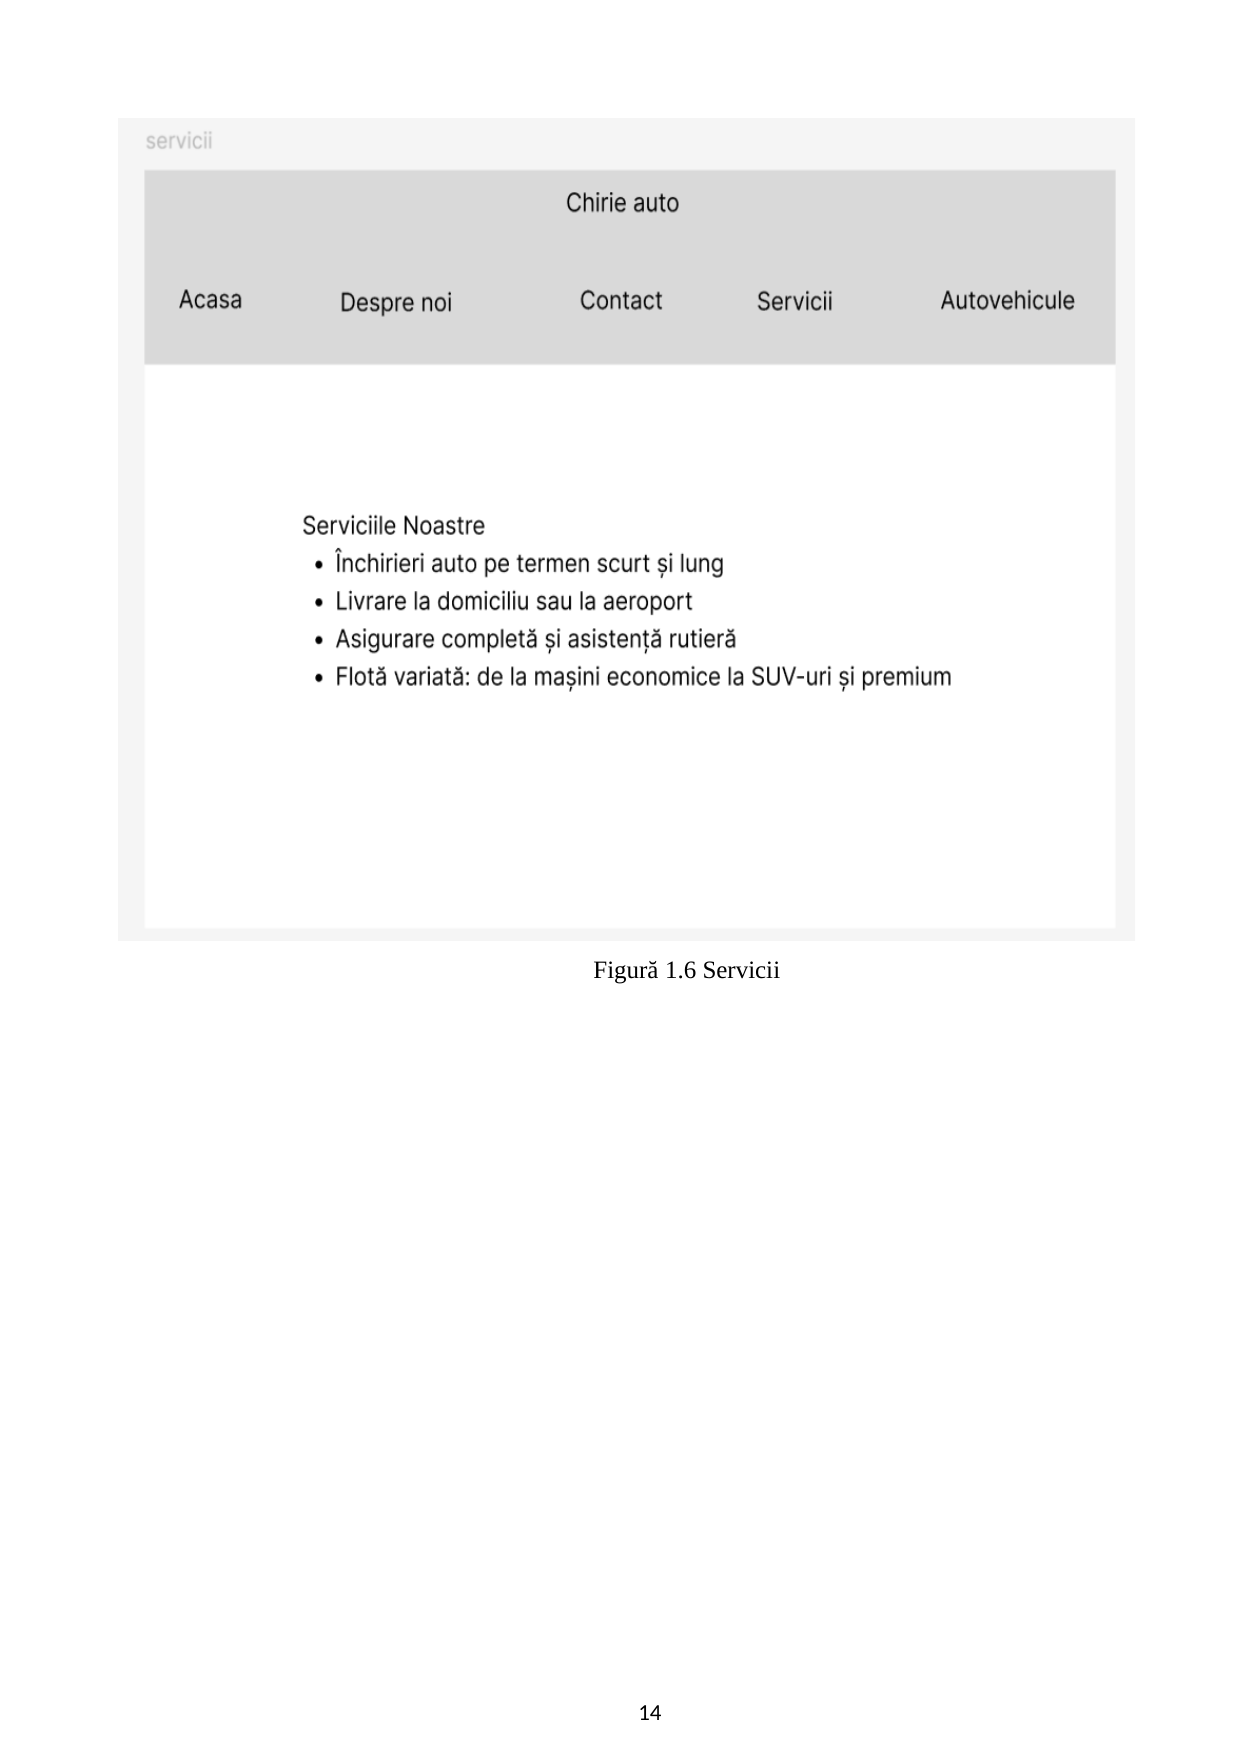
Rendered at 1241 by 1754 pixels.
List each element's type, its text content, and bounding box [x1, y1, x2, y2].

text Figură 1.6 Servicii [118, 955, 1181, 983]
picture [118, 118, 1136, 941]
